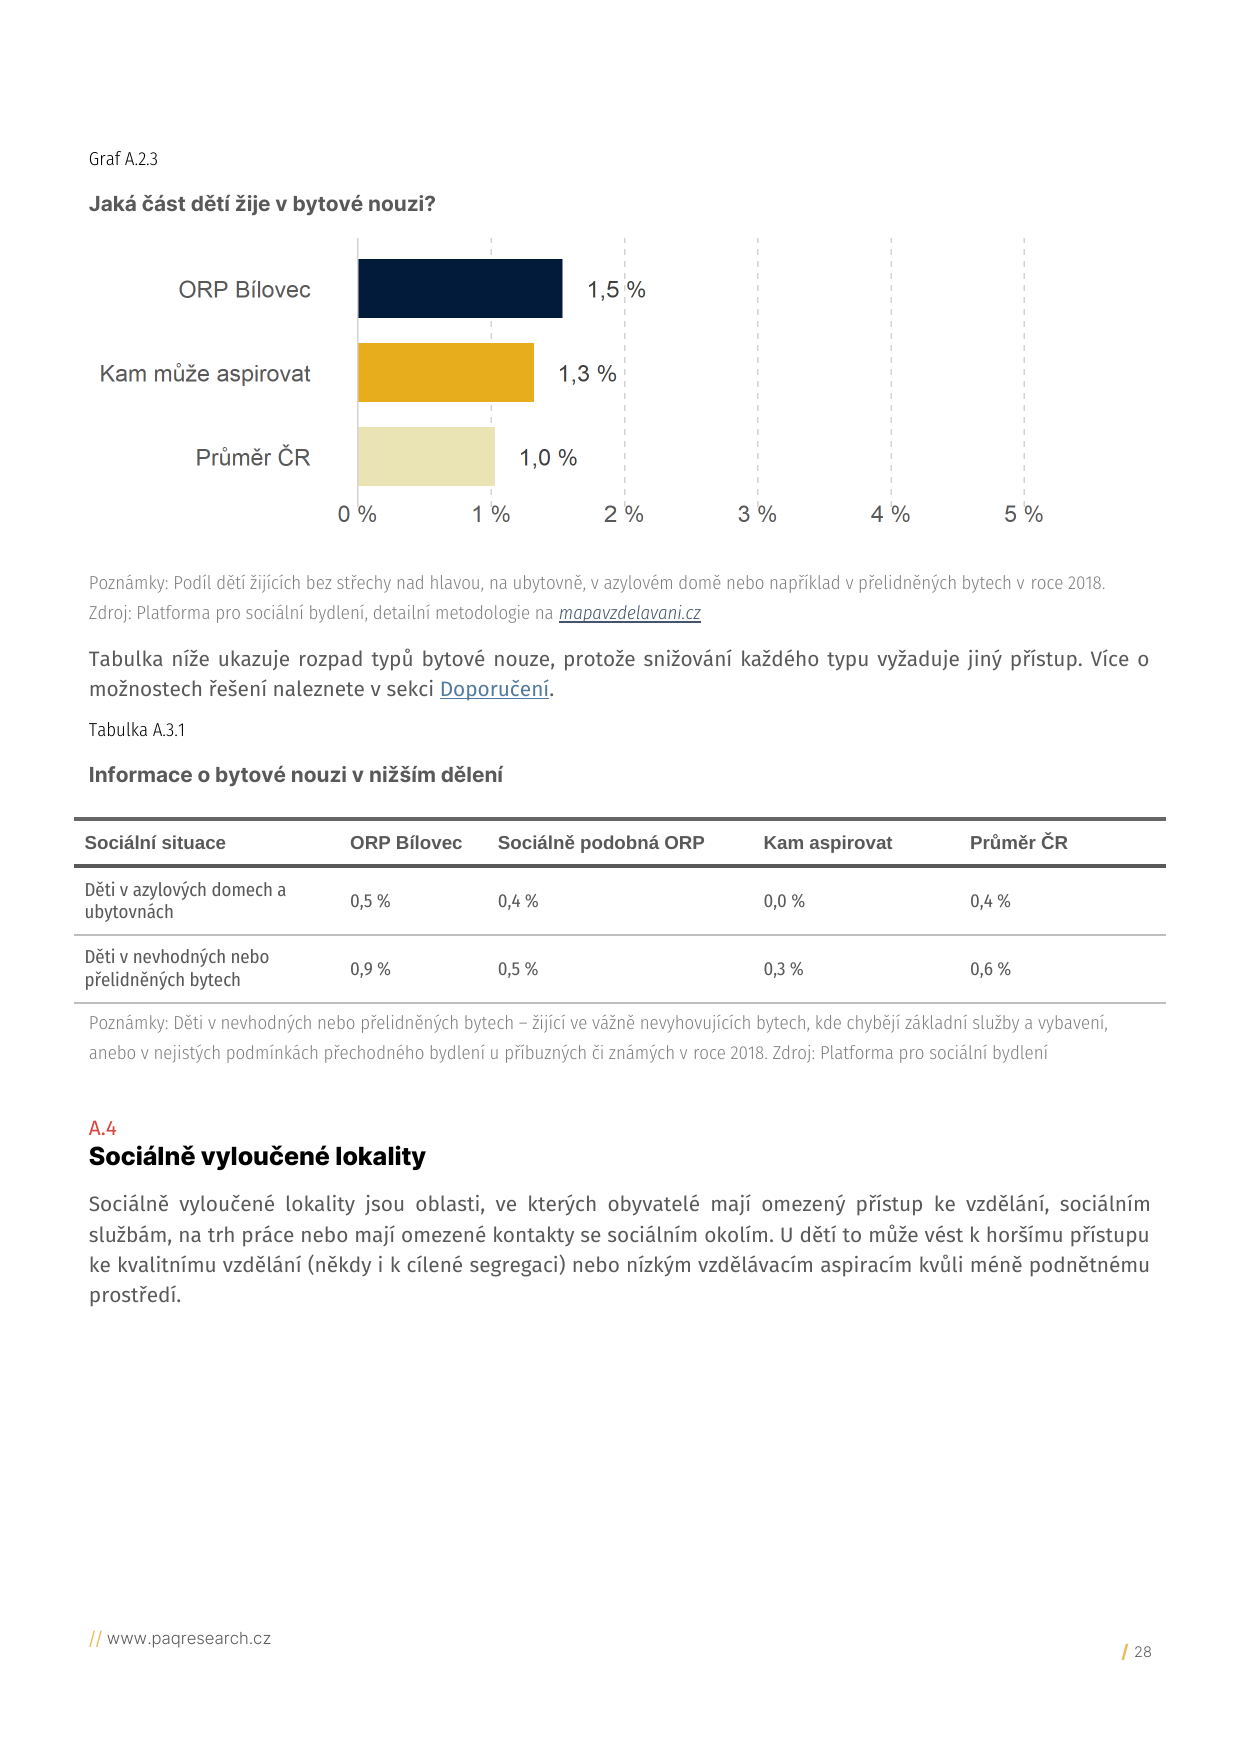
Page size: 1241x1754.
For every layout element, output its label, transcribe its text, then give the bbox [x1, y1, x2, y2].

text Tabulka níže ukazuje rozpad typů bytové nouze, protože snižování každého typu vyžaduje jiný přístup. Více o možnostech řešení naleznete v sekci Doporučení. [89, 641, 1152, 702]
text Poznámky: Děti v nevhodných nebo přelidněných bytech – žijící ve vážně nevyhovujících bytech, kde chybějí základní služby a vybavení, anebo v nejistých podmínkách přechodného bydlení u příbuzných či známých v roce 2018. Zdroj: Platforma pro sociální bydlení [89, 1004, 1152, 1064]
table_header Průměr ČR [960, 821, 1166, 864]
table_cell 0,5 % [487, 936, 753, 1002]
table_cell 0,4 % [960, 868, 1166, 934]
table_header ORP Bílovec [340, 821, 487, 864]
table_header Sociální situace [74, 821, 339, 864]
text Sociálně vyloučené lokality jsou oblasti, ve kterých obyvatelé mají omezený přístup ke vzdělání, sociálním službám, na trh práce nebo mají omezené kontakty se sociálním okolím. U dětí to může vést k horšímu přístupu ke kvalitnímu vzdělání (někdy i k cílené segregaci) nebo nízkým vzdělávacím aspiracím kvůli méně podnětnému prostředí. [89, 1187, 1152, 1308]
table_cell Děti v nevhodných nebo přelidněných bytech [74, 936, 339, 1002]
table_cell 0,3 % [753, 936, 959, 1002]
picture [88, 216, 1139, 548]
table_cell 0,4 % [487, 868, 753, 934]
text A.4 [89, 1111, 1152, 1141]
text Informace o bytové nouzi v nižším dělení [89, 757, 1152, 787]
table_cell 0,6 % [960, 936, 1166, 1002]
text Tabulka A.3.1 [89, 718, 1152, 741]
text Poznámky: Podíl dětí žijících bez střechy nad hlavou, na ubytovně, v azylovém domě nebo například v přelidněných bytech v roce 2018. Zdroj: Platforma pro sociální bydlení, detailní metodologie na mapavzdelavani.cz [89, 564, 1152, 625]
text Jaká část dětí žije v bytové nouzi? [89, 186, 1152, 216]
table_cell 0,5 % [340, 868, 487, 934]
table_header Sociálně podobná ORP [487, 821, 753, 864]
table_cell 0,0 % [753, 868, 959, 934]
table_header Kam aspirovat [753, 821, 959, 864]
subtitle Sociálně vyloučené lokality [89, 1141, 1152, 1172]
text Graf A.2.3 [89, 148, 1152, 170]
table_cell Děti v azylových domech a ubytovnách [74, 868, 339, 934]
table_cell 0,9 % [340, 936, 487, 1002]
